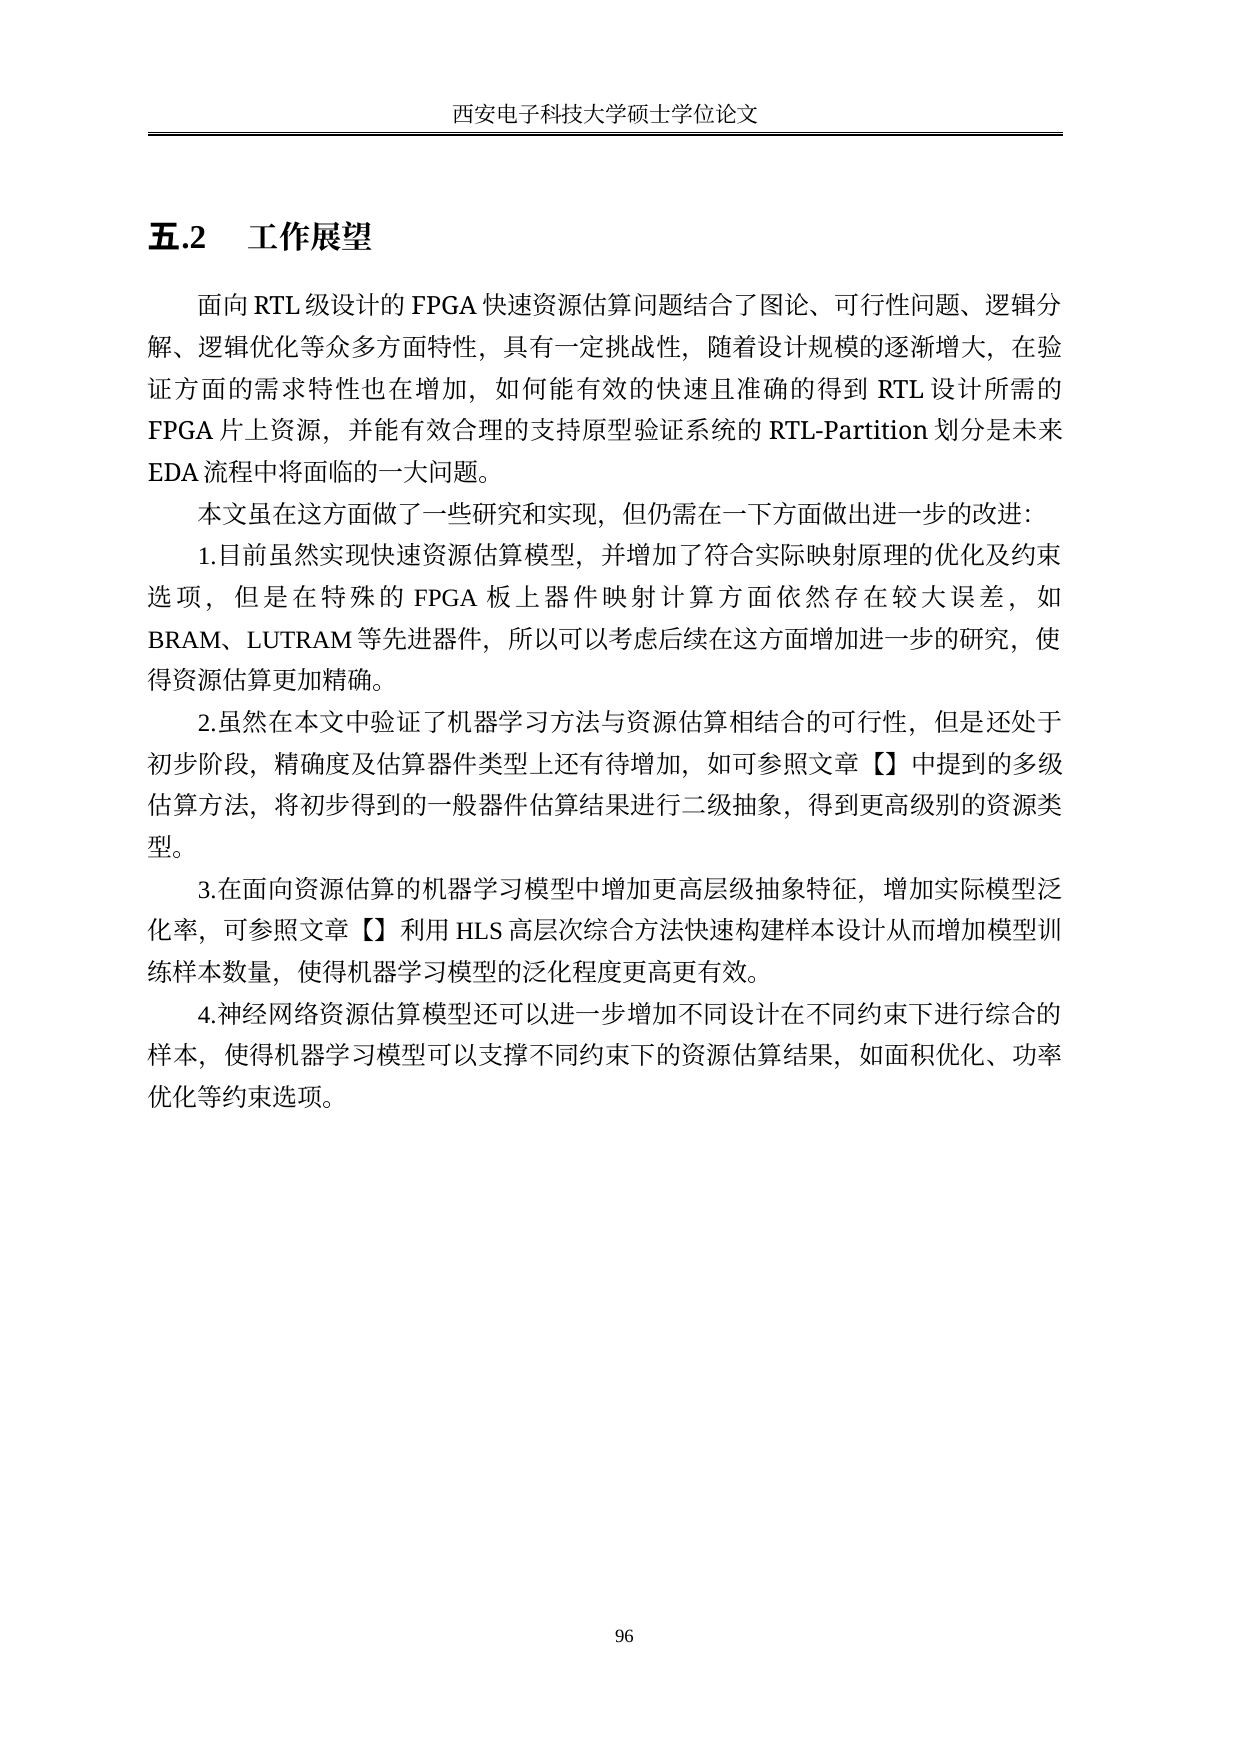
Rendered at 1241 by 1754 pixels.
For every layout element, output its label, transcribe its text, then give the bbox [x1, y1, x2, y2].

text 本文虽在这方面做了一些研究和实现，但仍需在一下方面做出进一步的改进： [148, 490, 1063, 531]
text 面向RTL级设计的FPGA快速资源估算问题结合了图论、可行性问题、逻辑分解、逻辑优化等众多方面特性，具有一定挑战性，随着设计规模的逐渐增大，在验证方面的需求特性也在增加，如何能有效的快速且准确的得到RTL设计所需的FPGA片上资源，并能有效合理的支持原型验证系统的RTL-Partition划分是未来EDA流程中将面临的一大问题。 [148, 281, 1063, 490]
text 3.在面向资源估算的机器学习模型中增加更高层级抽象特征，增加实际模型泛化率，可参照文章【】利用HLS高层次综合方法快速构建样本设计从而增加模型训练样本数量，使得机器学习模型的泛化程度更高更有效。 [148, 865, 1063, 990]
text 4.神经网络资源估算模型还可以进一步增加不同设计在不同约束下进行综合的样本，使得机器学习模型可以支撑不同约束下的资源估算结果，如面积优化、功率优化等约束选项。 [148, 990, 1063, 1115]
subtitle 工作展望 [148, 215, 1063, 256]
text 1.目前虽然实现快速资源估算模型，并增加了符合实际映射原理的优化及约束选项，但是在特殊的FPGA板上器件映射计算方面依然存在较大误差，如BRAM、LUTRAM等先进器件，所以可以考虑后续在这方面增加进一步的研究，使得资源估算更加精确。 [148, 531, 1063, 698]
text 2.虽然在本文中验证了机器学习方法与资源估算相结合的可行性，但是还处于初步阶段，精确度及估算器件类型上还有待增加，如可参照文章【】中提到的多级估算方法，将初步得到的一般器件估算结果进行二级抽象，得到更高级别的资源类型。 [148, 698, 1063, 865]
